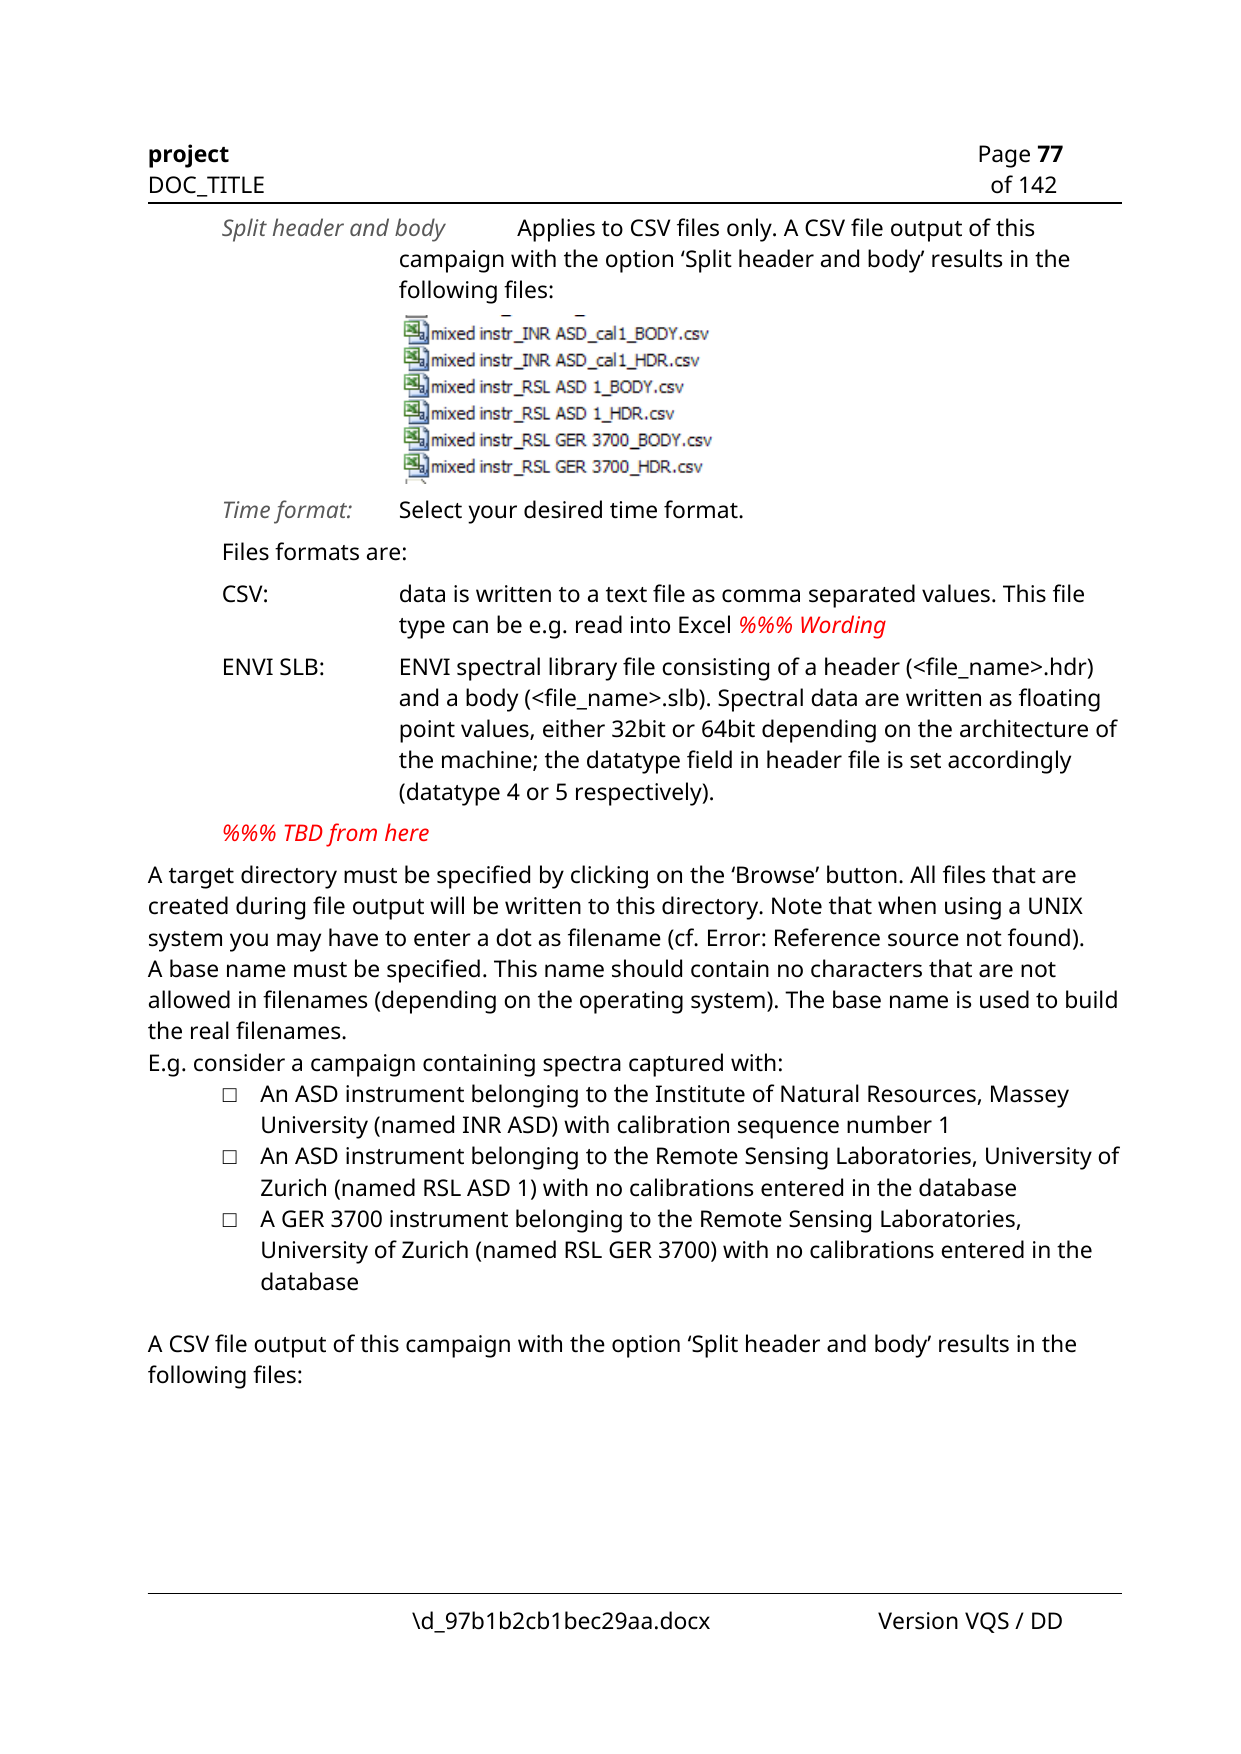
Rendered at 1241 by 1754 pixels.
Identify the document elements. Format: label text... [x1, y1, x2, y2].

list A GER 3700 instrument belonging to the Remote Sensing Laboratories, University of Zurich (named RSL GER 3700) with no calibrations entered in the database [223, 1203, 1122, 1297]
text A base name must be specified. This name should contain no characters that are not allowed in filenames (depending on the operating system). The base name is used to build the real filenames. [148, 953, 1122, 1046]
text A CSV file output of this campaign with the option ‘Split header and body’ results in the following files: [148, 1328, 1122, 1391]
text Time format: Select your desired time format. [222, 494, 1122, 526]
picture [398, 315, 751, 484]
text E.g. consider a campaign containing spectra captured with: [148, 1046, 1122, 1078]
text ENVI SLB: ENVI spectral library file consisting of a header (<file_name>.hdr) and a body (<file_name>.slb). Spectral data are written as floating point values, either 32bit or 64bit depending on the architecture of the machine; the datatype field in header file is set accordingly (datatype 4 or 5 respectively). [222, 651, 1122, 807]
text Files formats are: [222, 536, 1122, 567]
text CSV: data is written to a text file as comma separated values. This file type can be e.g. read into Excel %%% Wording [222, 578, 1122, 640]
list An ASD instrument belonging to the Remote Sensing Laboratories, University of Zurich (named RSL ASD 1) with no calibrations entered in the database [223, 1140, 1122, 1203]
text %%% TBD from here [222, 817, 1122, 848]
list An ASD instrument belonging to the Institute of Natural Resources, Massey University (named INR ASD) with calibration sequence number 1 [223, 1078, 1122, 1140]
text Split header and body Applies to CSV files only. A CSV file output of this campaign with the option ‘Split header and body’ results in the following files: [222, 211, 1122, 305]
